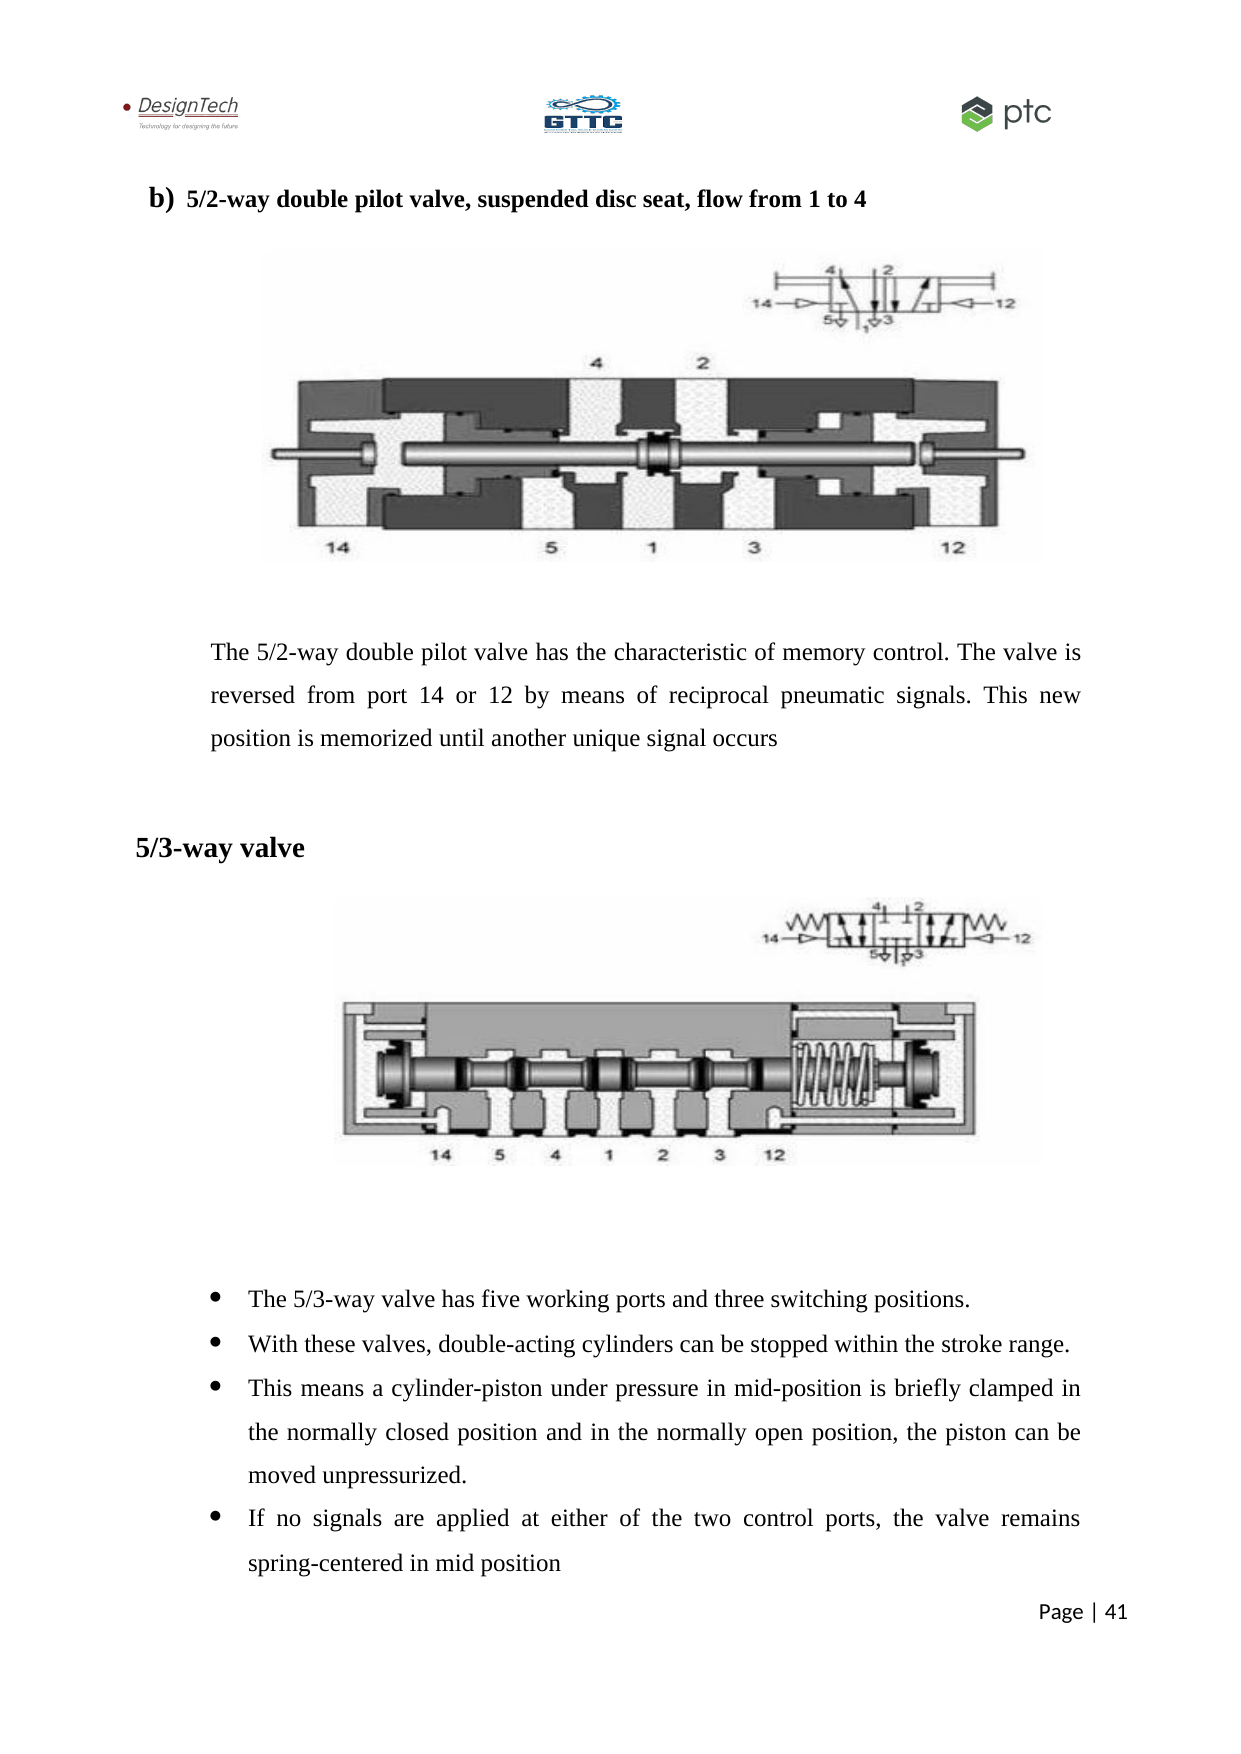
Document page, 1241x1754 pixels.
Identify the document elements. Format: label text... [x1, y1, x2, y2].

picture [334, 897, 1050, 1166]
picture [528, 88, 638, 140]
list If no signals are applied at either of the two control ports, the valve remains spring-centered in mid position [210, 1503, 1082, 1576]
list The 5/3-way valve has five working ports and three switching positions. [210, 1284, 1082, 1314]
picture [960, 88, 1053, 140]
list This means a cylinder-piston under pressure in mid-position is briefly clamped in the normally closed position and in the normally open position, the piston can be moved unpressurized. [210, 1373, 1082, 1489]
subtitle 5/2-way double pilot valve, suspended disc seat, flow from 1 to 4 [149, 180, 1128, 214]
picture [261, 249, 1044, 562]
subtitle 5/3-way valve [135, 830, 1128, 863]
picture [112, 86, 249, 140]
text The 5/2-way double pilot valve has the characteristic of memory control. The valve is reversed from port 14 or 12 by means of reciprocal pneumatic signals. This new position is memorized until another unique signal occurs [210, 637, 1082, 752]
list With these valves, double-acting cylinders can be stopped within the stroke range. [210, 1329, 1082, 1358]
